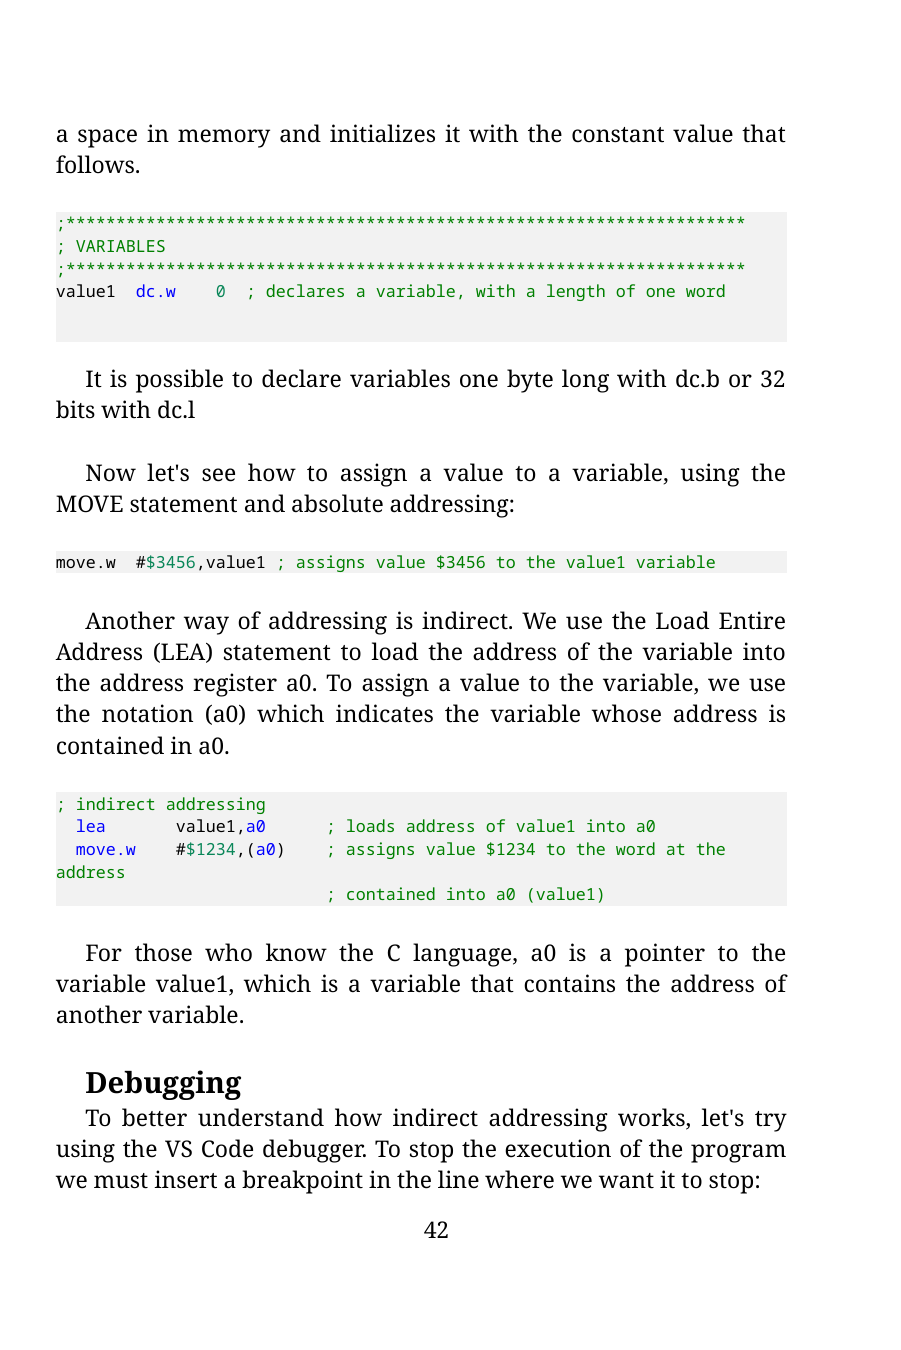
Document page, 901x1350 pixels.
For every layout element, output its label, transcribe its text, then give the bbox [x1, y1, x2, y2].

text lea value1,a0 ; loads address of value1 into a0 [56, 815, 787, 838]
text ; indirect addressing [56, 792, 787, 815]
subtitle Debugging [56, 1062, 787, 1102]
text It is possible to declare variables one byte long with dc.b or 32 bits with dc.l [56, 363, 787, 426]
text Another way of addressing is indirect. We use the Load Entire Address (LEA) statement to load the address of the variable into the address register a0. To assign a value to the variable, we use the notation (a0) which indicates the variable whose address is contained in a0. [56, 605, 787, 761]
text For those who know the C language, a0 is a pointer to the variable value1, which is a variable that contains the address of another variable. [56, 937, 787, 1031]
text ;******************************************************************** [56, 212, 787, 234]
text ; contained into a0 (value1) [56, 883, 787, 906]
text move.w #$3456,value1 ; assigns value $3456 to the value1 variable [56, 551, 787, 573]
text To better understand how indirect addressing works, let's try using the VS Code debugger. To stop the execution of the program we must insert a breakpoint in the line where we want it to stop: [56, 1102, 787, 1195]
text move.w #$1234,(a0) ; assigns value $1234 to the word at the address [56, 838, 787, 883]
text Now let's see how to assign a value to a variable, using the MOVE statement and absolute addressing: [56, 457, 787, 519]
text ;******************************************************************** [56, 257, 787, 280]
text ; VARIABLES [56, 234, 787, 257]
text value1 dc.w 0 ; declares a variable, with a length of one word [56, 280, 787, 303]
